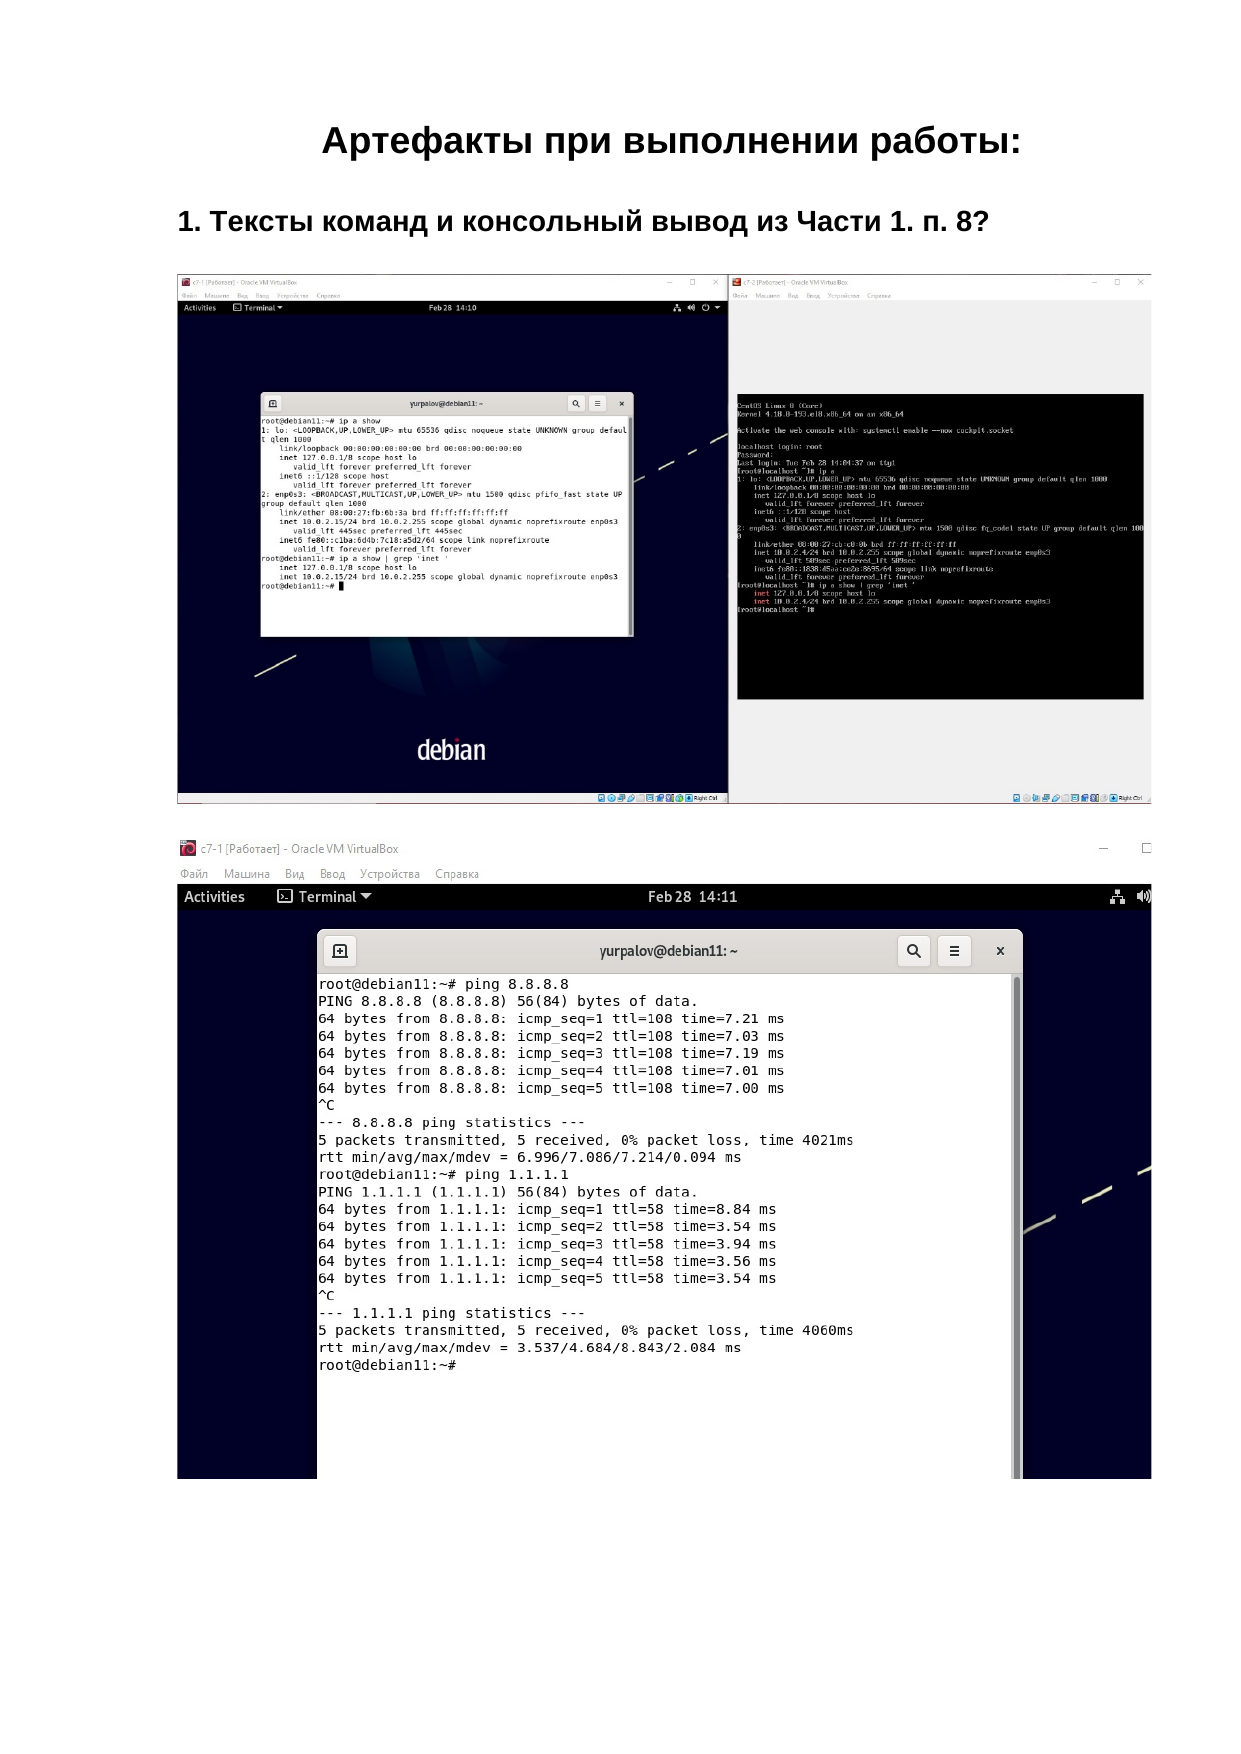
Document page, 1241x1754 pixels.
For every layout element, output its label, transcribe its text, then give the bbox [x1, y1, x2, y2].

picture [177, 838, 1152, 1479]
picture [177, 274, 1152, 804]
text Артефакты при выполнении работы: [177, 118, 1152, 161]
text 1. Тексты команд и консольный вывод из Части 1. п. 8? [177, 204, 1152, 237]
